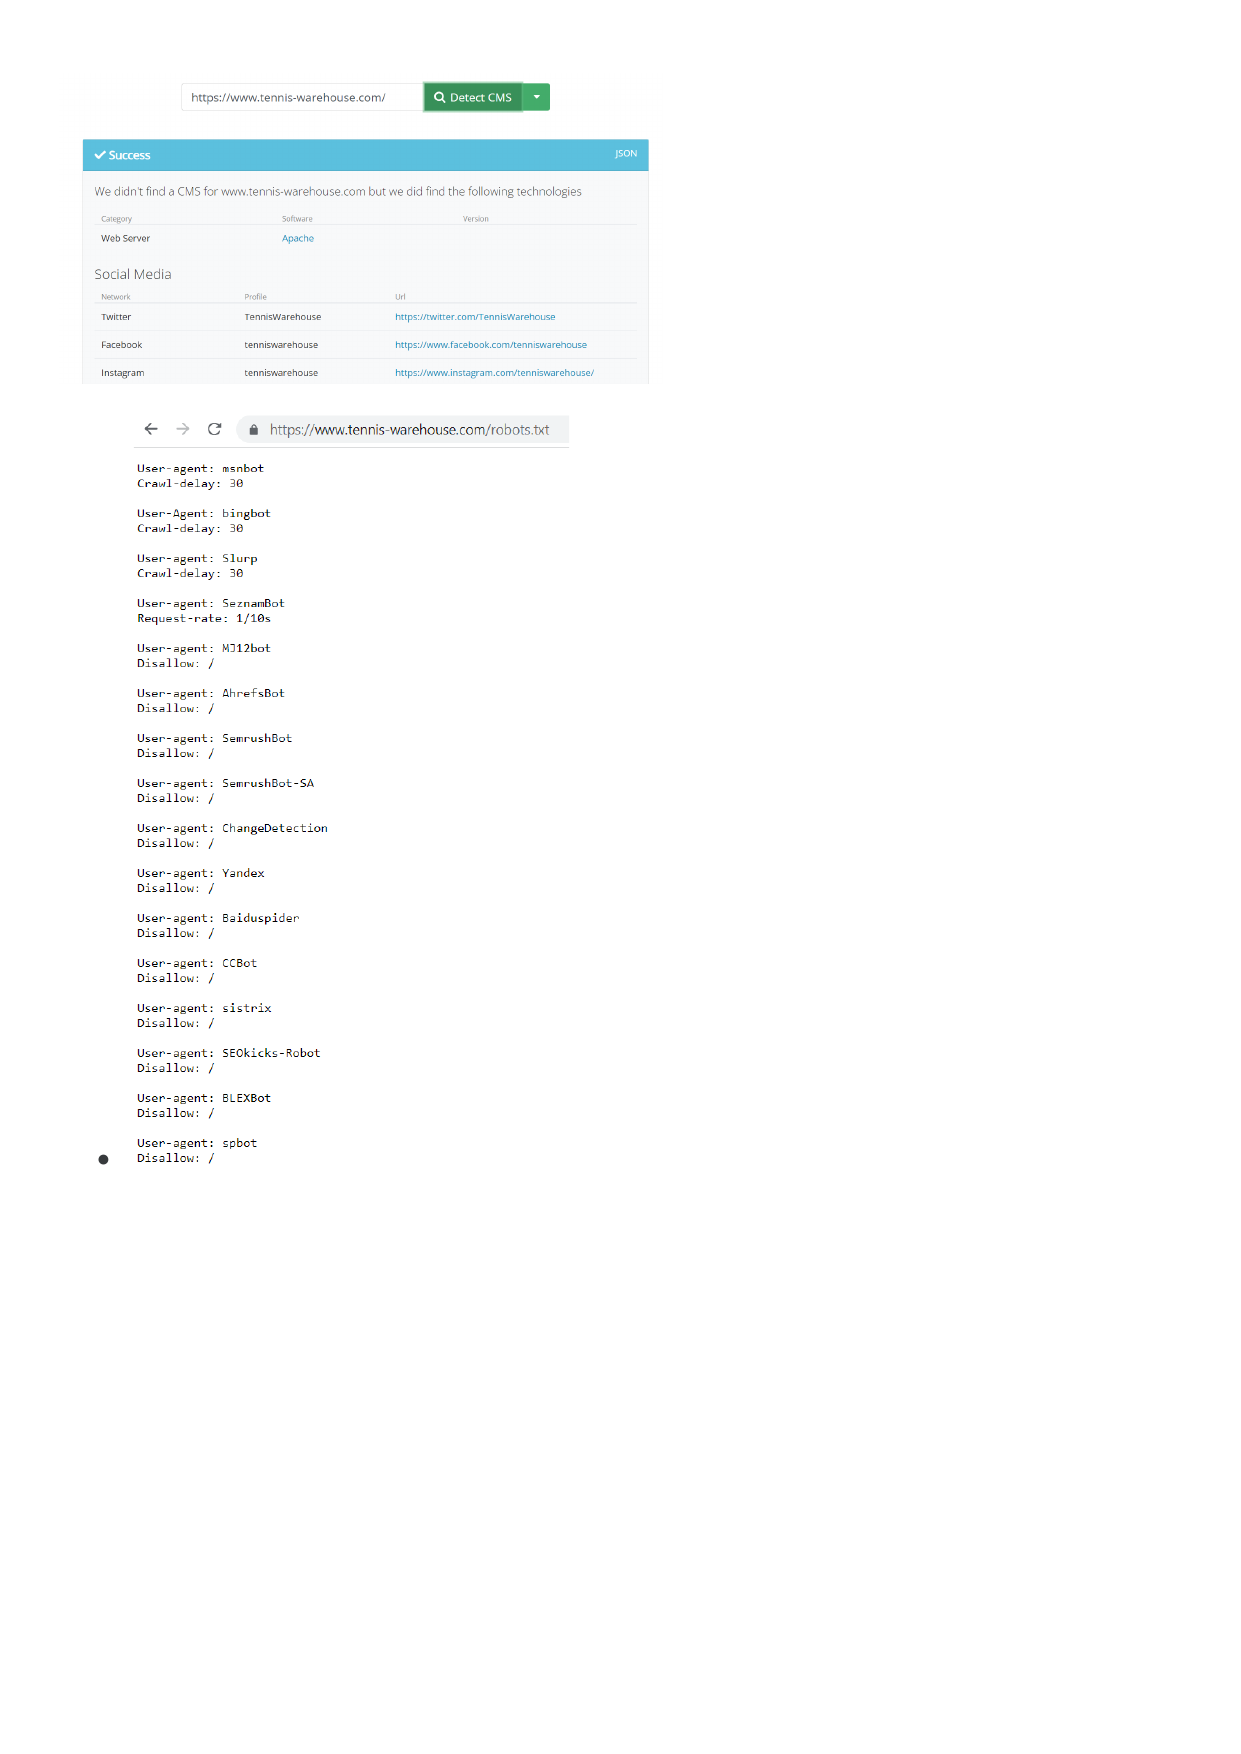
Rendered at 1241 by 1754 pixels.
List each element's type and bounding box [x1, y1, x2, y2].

picture [58, 73, 663, 384]
picture [133, 412, 570, 1167]
